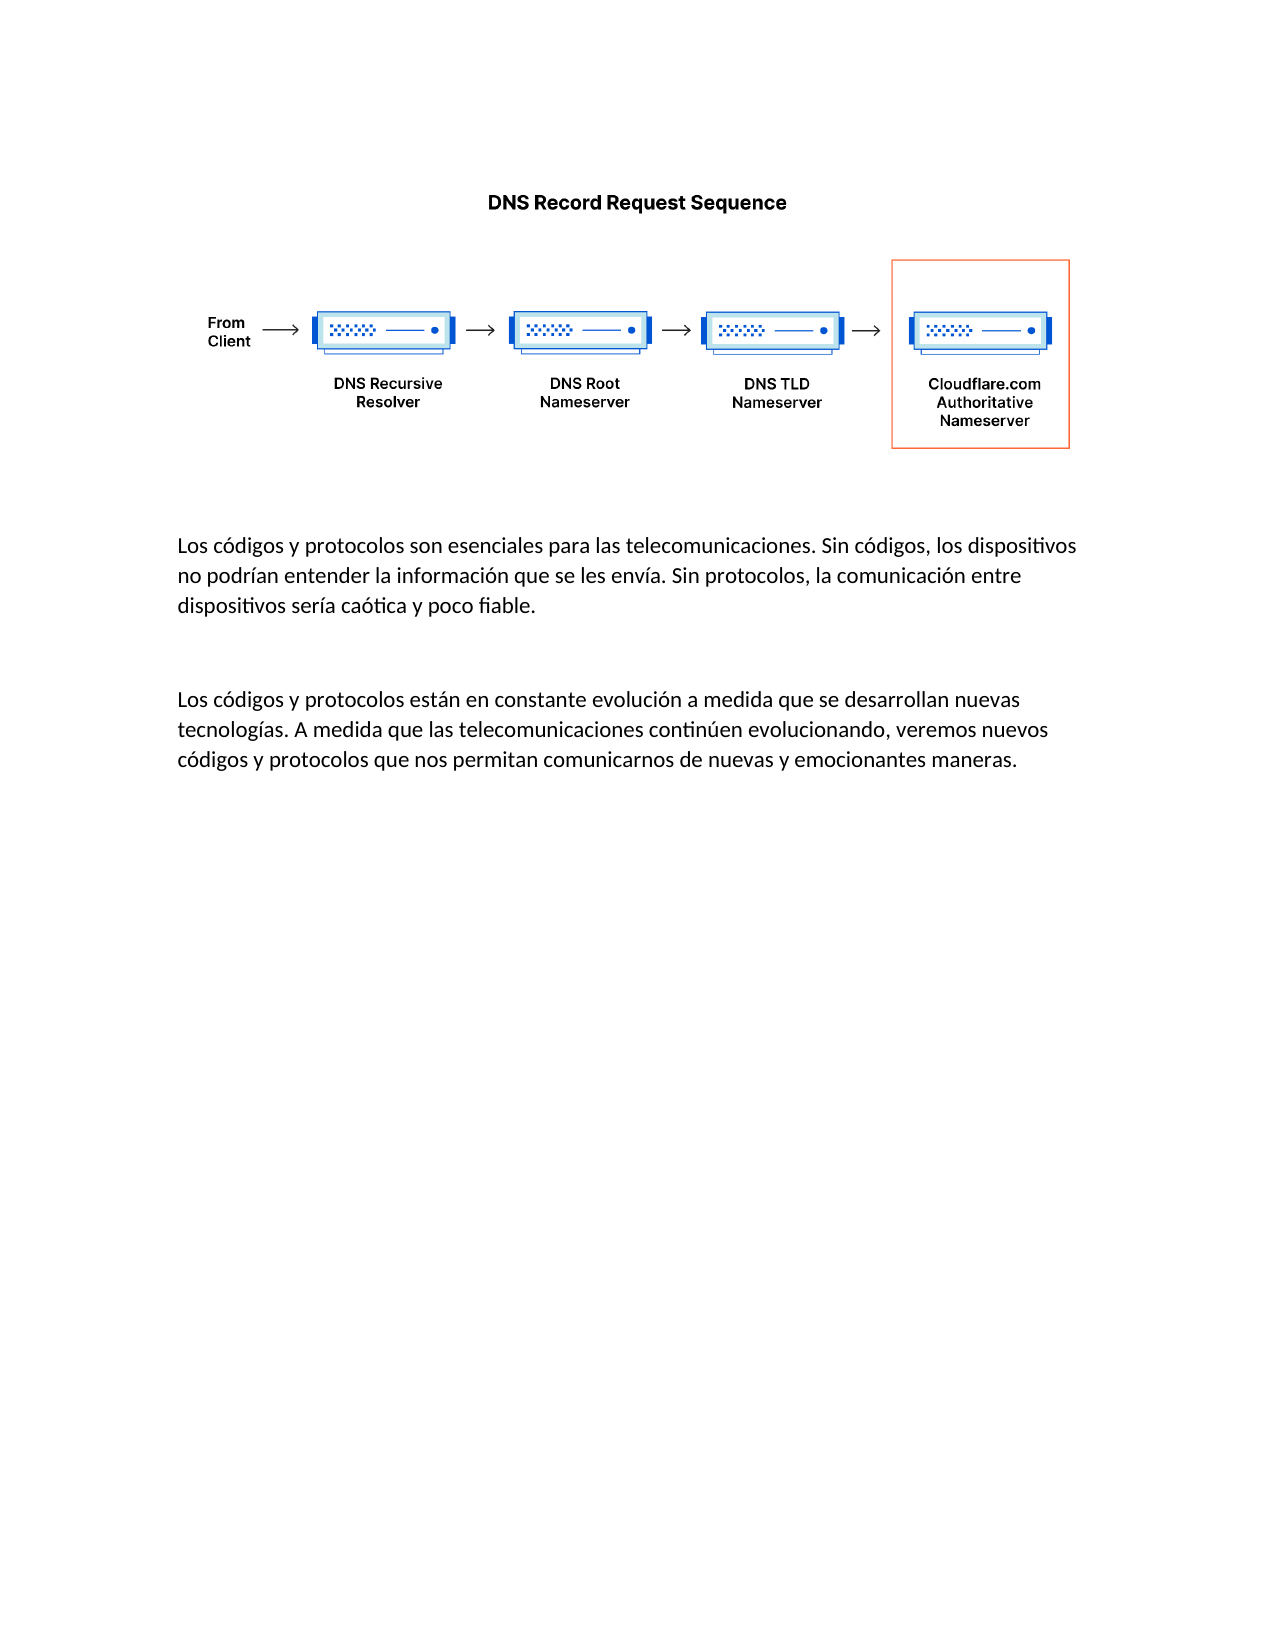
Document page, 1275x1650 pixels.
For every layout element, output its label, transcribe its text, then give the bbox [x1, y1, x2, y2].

text Los códigos y protocolos son esenciales para las telecomunicaciones. Sin códigos, los dispositivos no podrían entender la información que se les envía. Sin protocolos, la comunicación entre dispositivos sería caótica y poco fiable. [177, 531, 1098, 619]
text Los códigos y protocolos están en constante evolución a medida que se desarrollan nuevas tecnologías. A medida que las telecomunicaciones continúen evolucionando, veremos nuevos códigos y protocolos que nos permitan comunicarnos de nuevas y emocionantes maneras. [177, 685, 1098, 774]
picture [177, 147, 1098, 513]
